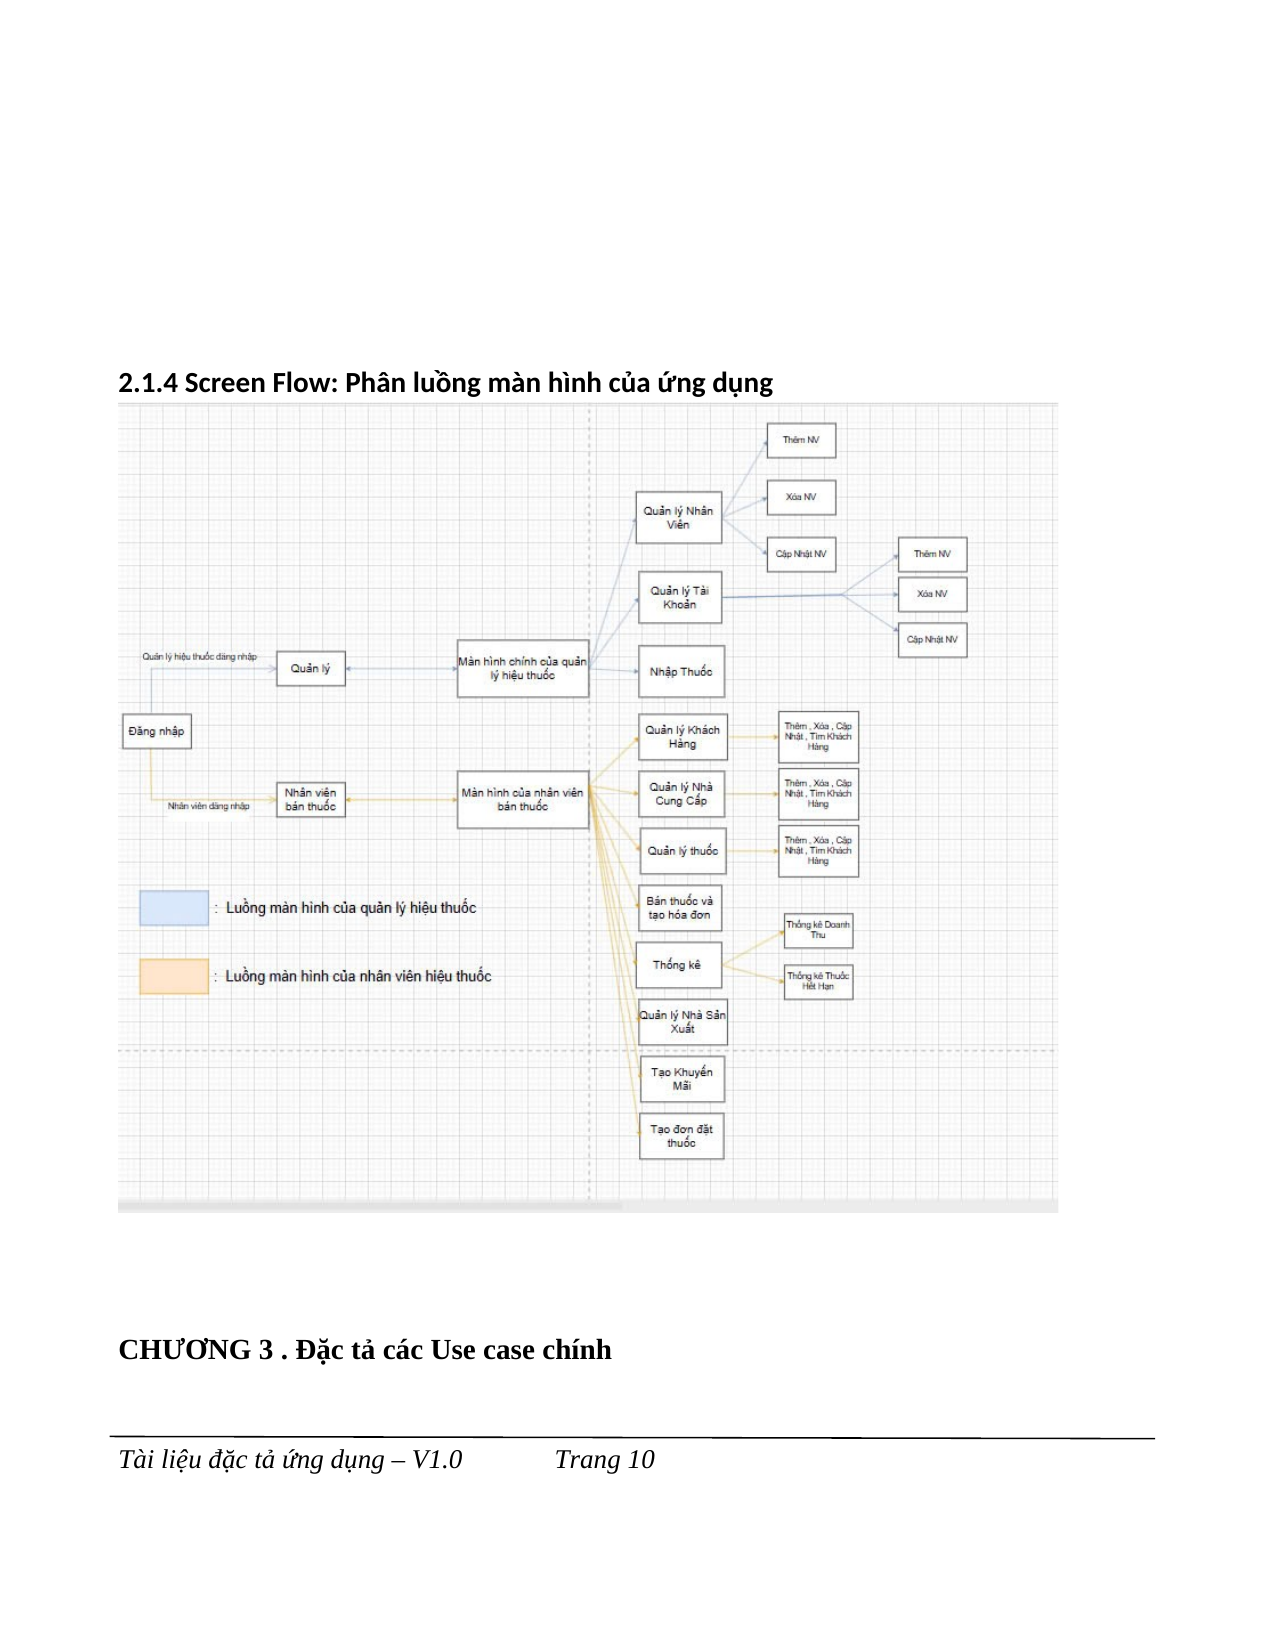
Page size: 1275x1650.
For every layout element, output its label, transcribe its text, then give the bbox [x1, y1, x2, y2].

text CHƯƠNG 3 . Đặc tả các Use case chính [118, 1332, 1186, 1366]
text 2.1.4 Screen Flow: Phân luồng màn hình của ứng dụng [118, 364, 1186, 400]
picture [118, 402, 1059, 1213]
